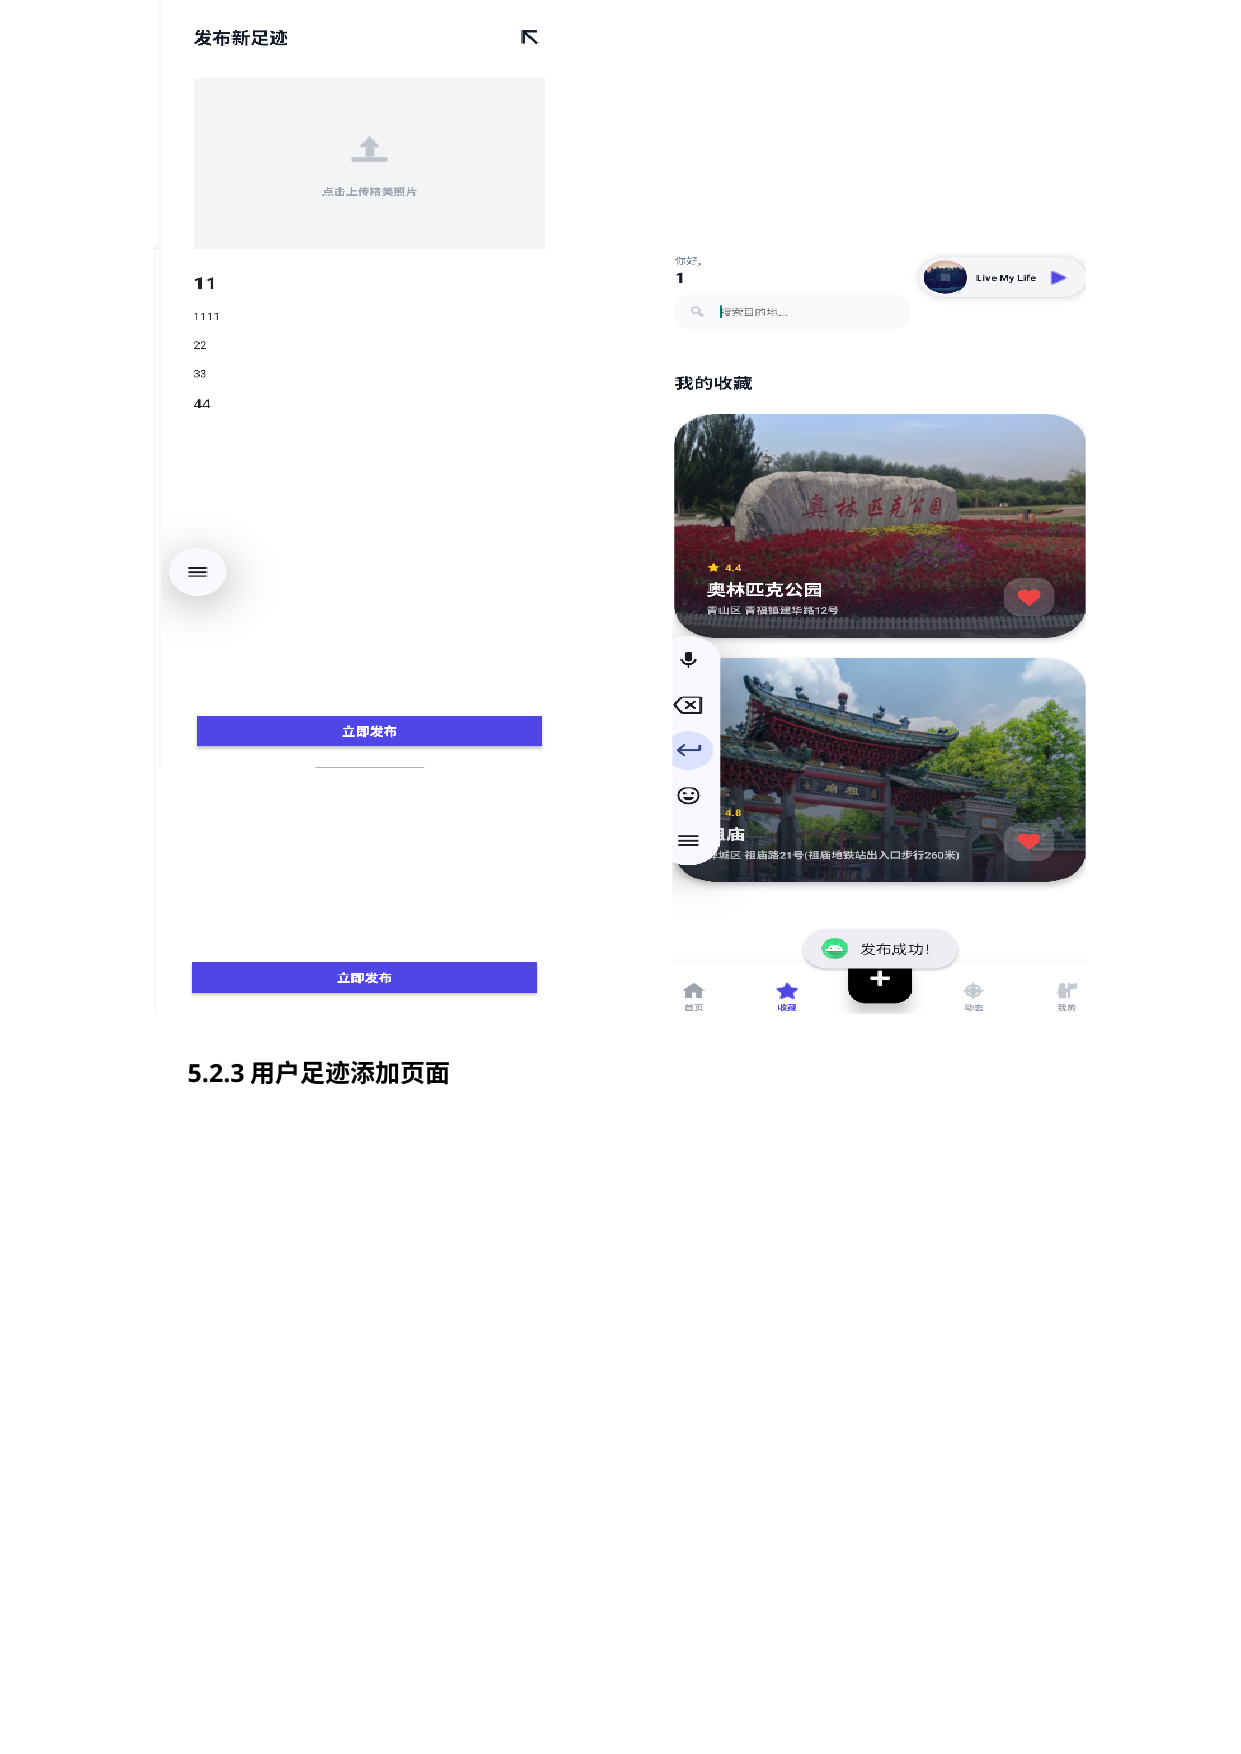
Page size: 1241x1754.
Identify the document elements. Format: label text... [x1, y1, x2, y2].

picture [672, 246, 1086, 1014]
picture [154, 0, 572, 1013]
